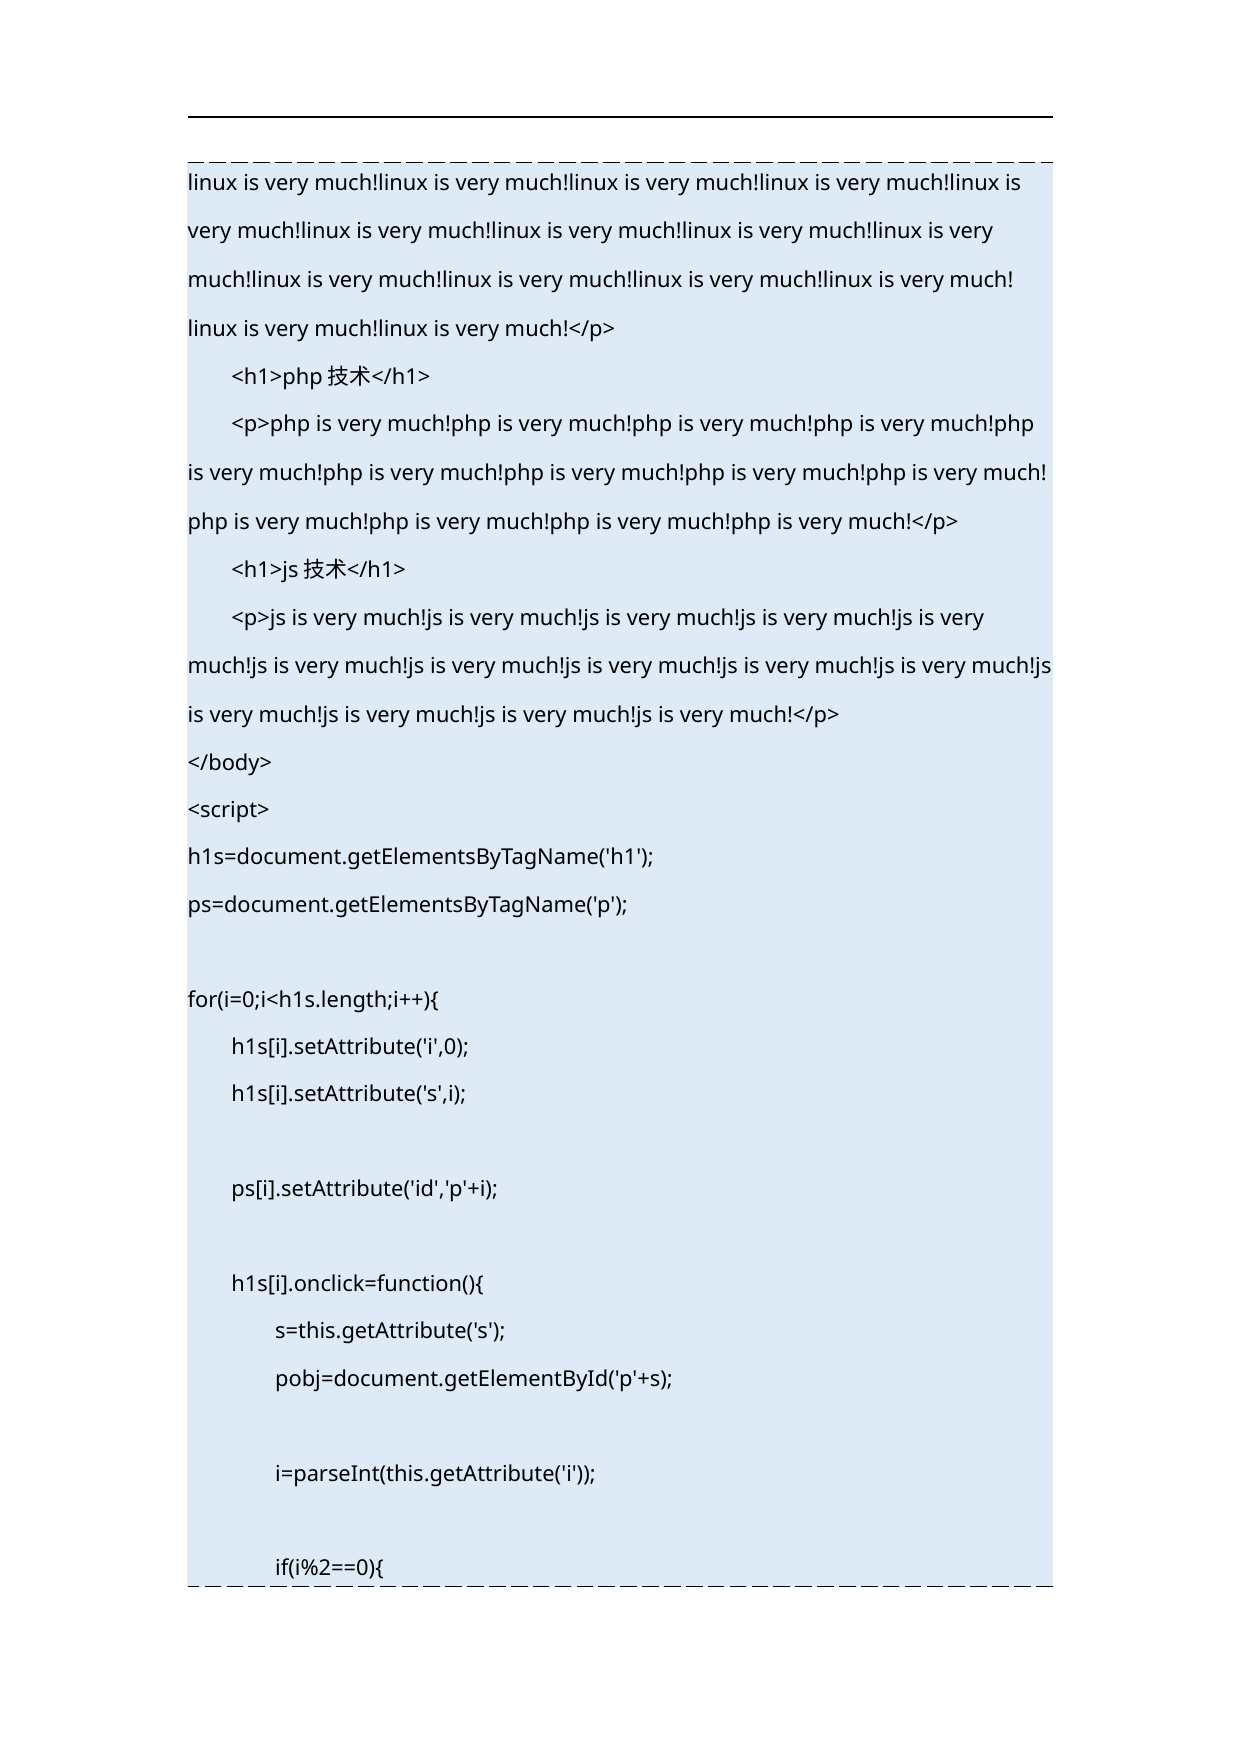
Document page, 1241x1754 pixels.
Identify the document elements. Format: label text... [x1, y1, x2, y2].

text s=this.getAttribute('s'); [187, 1311, 1053, 1346]
text </body> [187, 742, 1053, 778]
text pobj=document.getElementById('p'+s); [187, 1358, 1053, 1394]
text <p>php is very much!php is very much!php is very much!php is very much!php is very much!php is very much!php is very much!php is very much!php is very much!php is very much!php is very much!php is very much!php is very much!</p> [187, 404, 1053, 537]
text for(i=0;i<h1s.length;i++){ [187, 979, 1053, 1015]
text if(i%2==0){ [187, 1548, 1053, 1587]
text h1s[i].setAttribute('i',0); [187, 1026, 1053, 1062]
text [187, 162, 1053, 344]
text <h1>php技术</h1> [187, 356, 1053, 391]
text i=parseInt(this.getAttribute('i')); [187, 1453, 1053, 1489]
text <h1>js技术</h1> [187, 549, 1053, 584]
text <p>js is very much!js is very much!js is very much!js is very much!js is very much!js is very much!js is very much!js is very much!js is very much!js is very much!js is very much!js is very much!js is very much!js is very much!</p> [187, 597, 1053, 730]
text ps=document.getElementsByTagName('p'); [187, 884, 1053, 920]
text ps[i].setAttribute('id','p'+i); [187, 1169, 1053, 1204]
text h1s=document.getElementsByTagName('h1'); [187, 837, 1053, 872]
text h1s[i].onclick=function(){ [187, 1263, 1053, 1299]
text <script> [187, 789, 1053, 825]
text h1s[i].setAttribute('s',i); [187, 1074, 1053, 1109]
